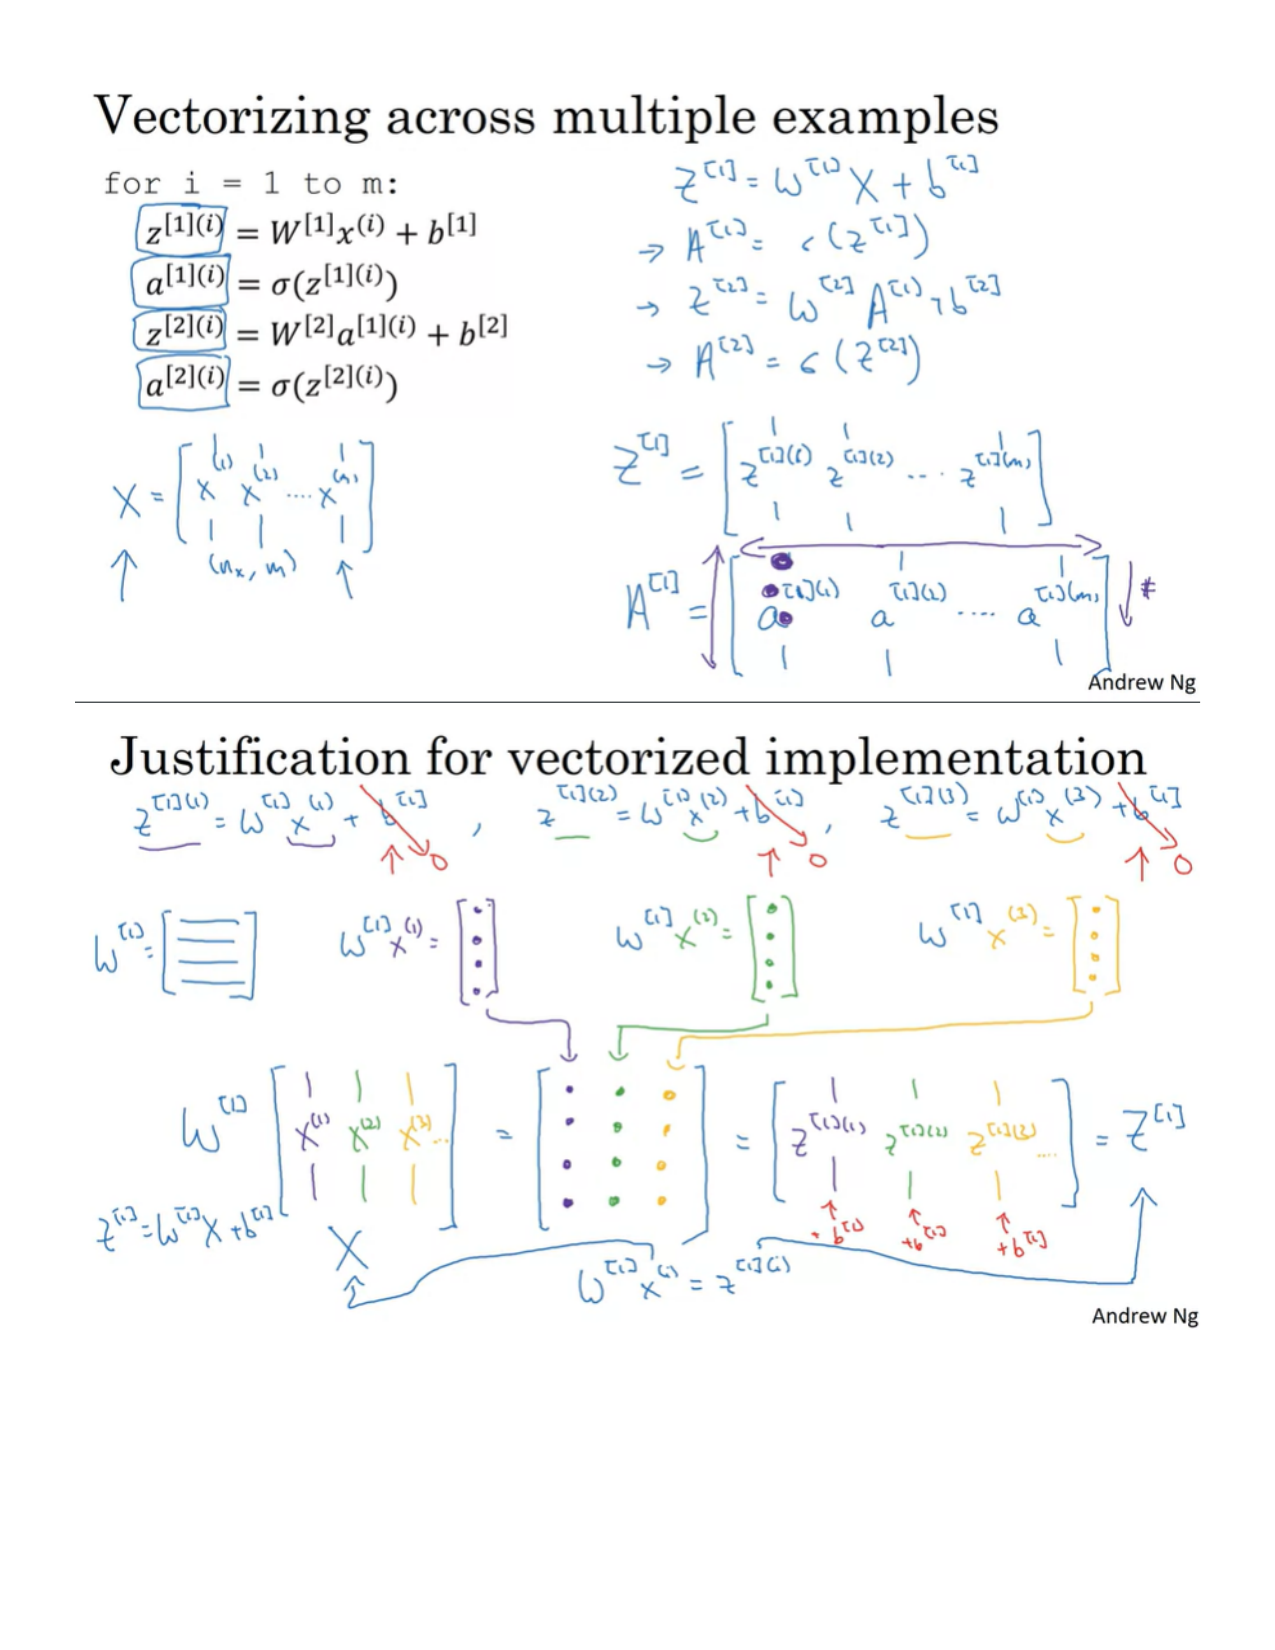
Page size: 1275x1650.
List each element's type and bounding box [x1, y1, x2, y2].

picture [75, 721, 1200, 1330]
picture [75, 75, 1200, 703]
